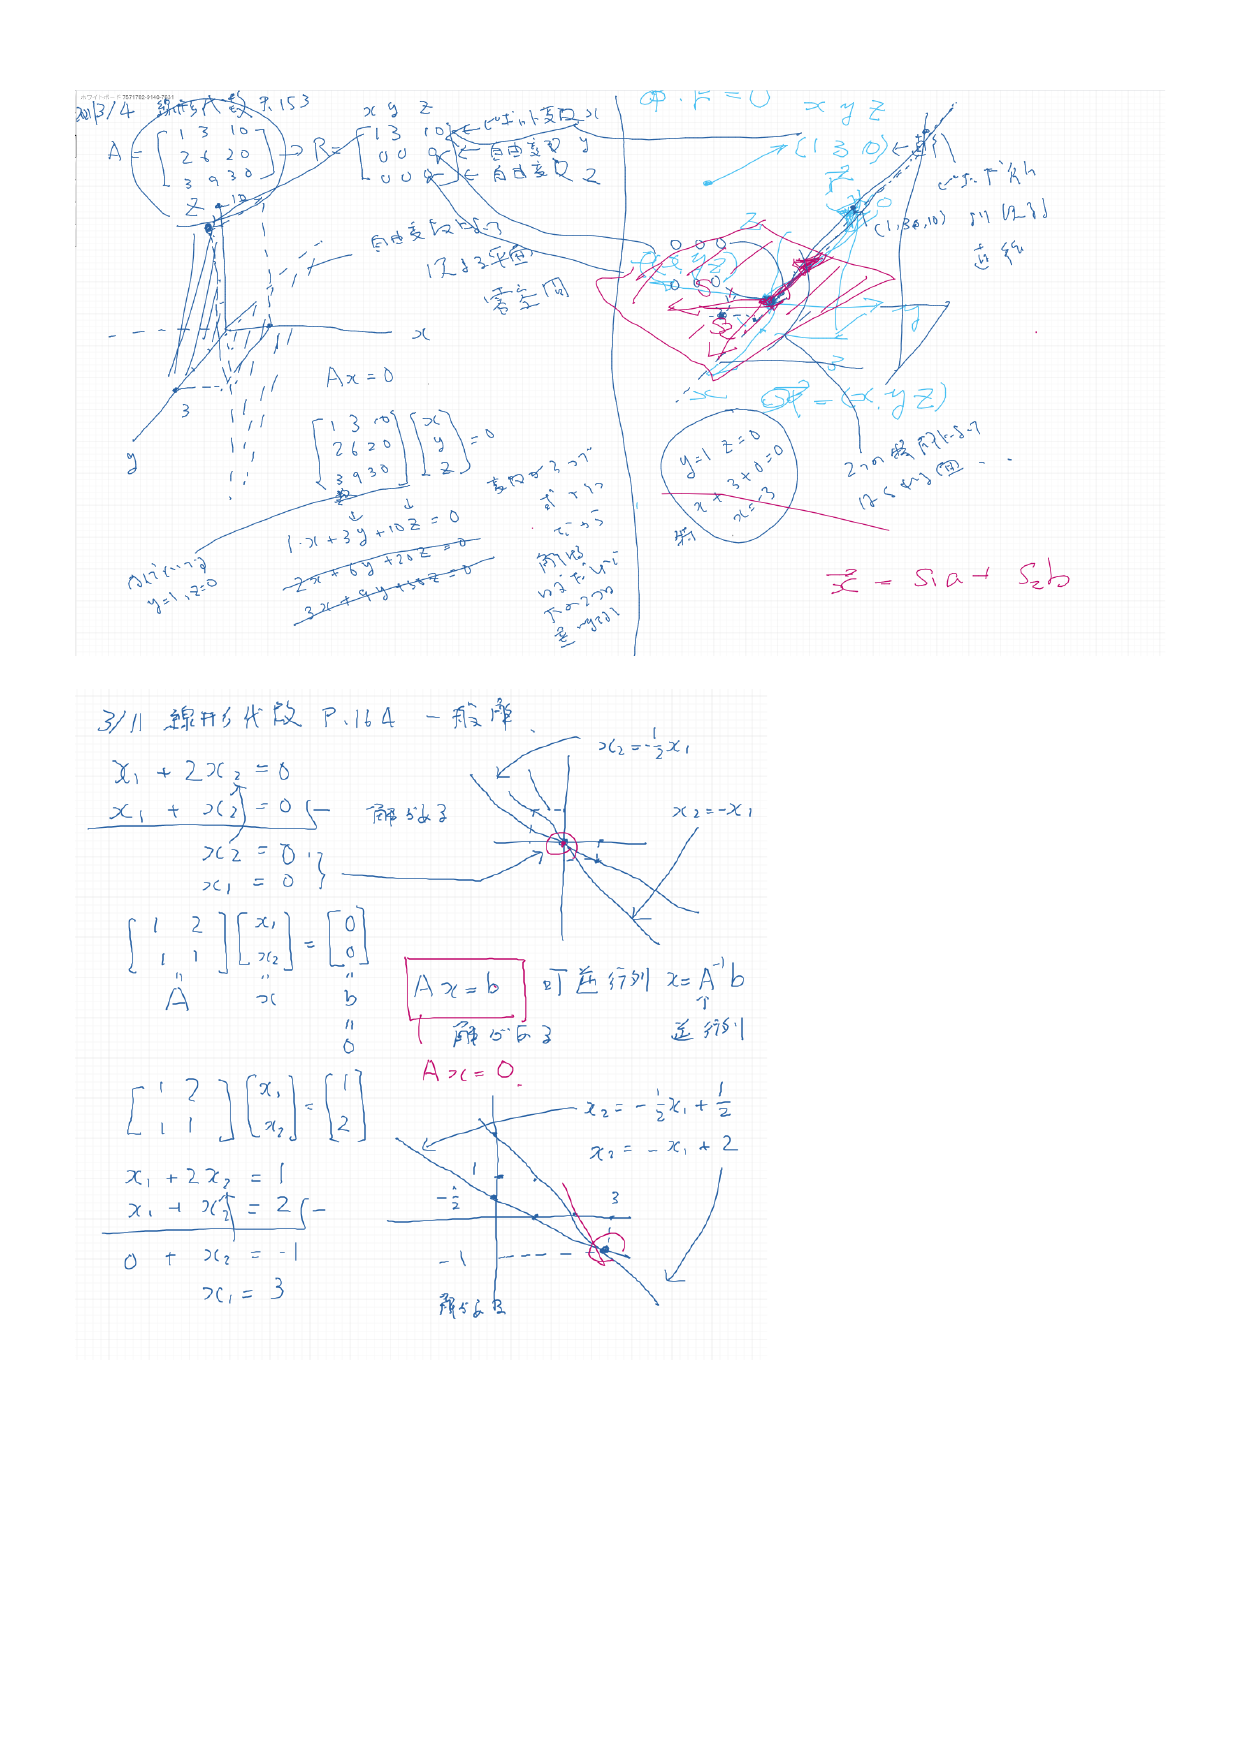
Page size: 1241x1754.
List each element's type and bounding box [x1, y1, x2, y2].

picture [75, 89, 1166, 656]
picture [75, 689, 768, 1360]
